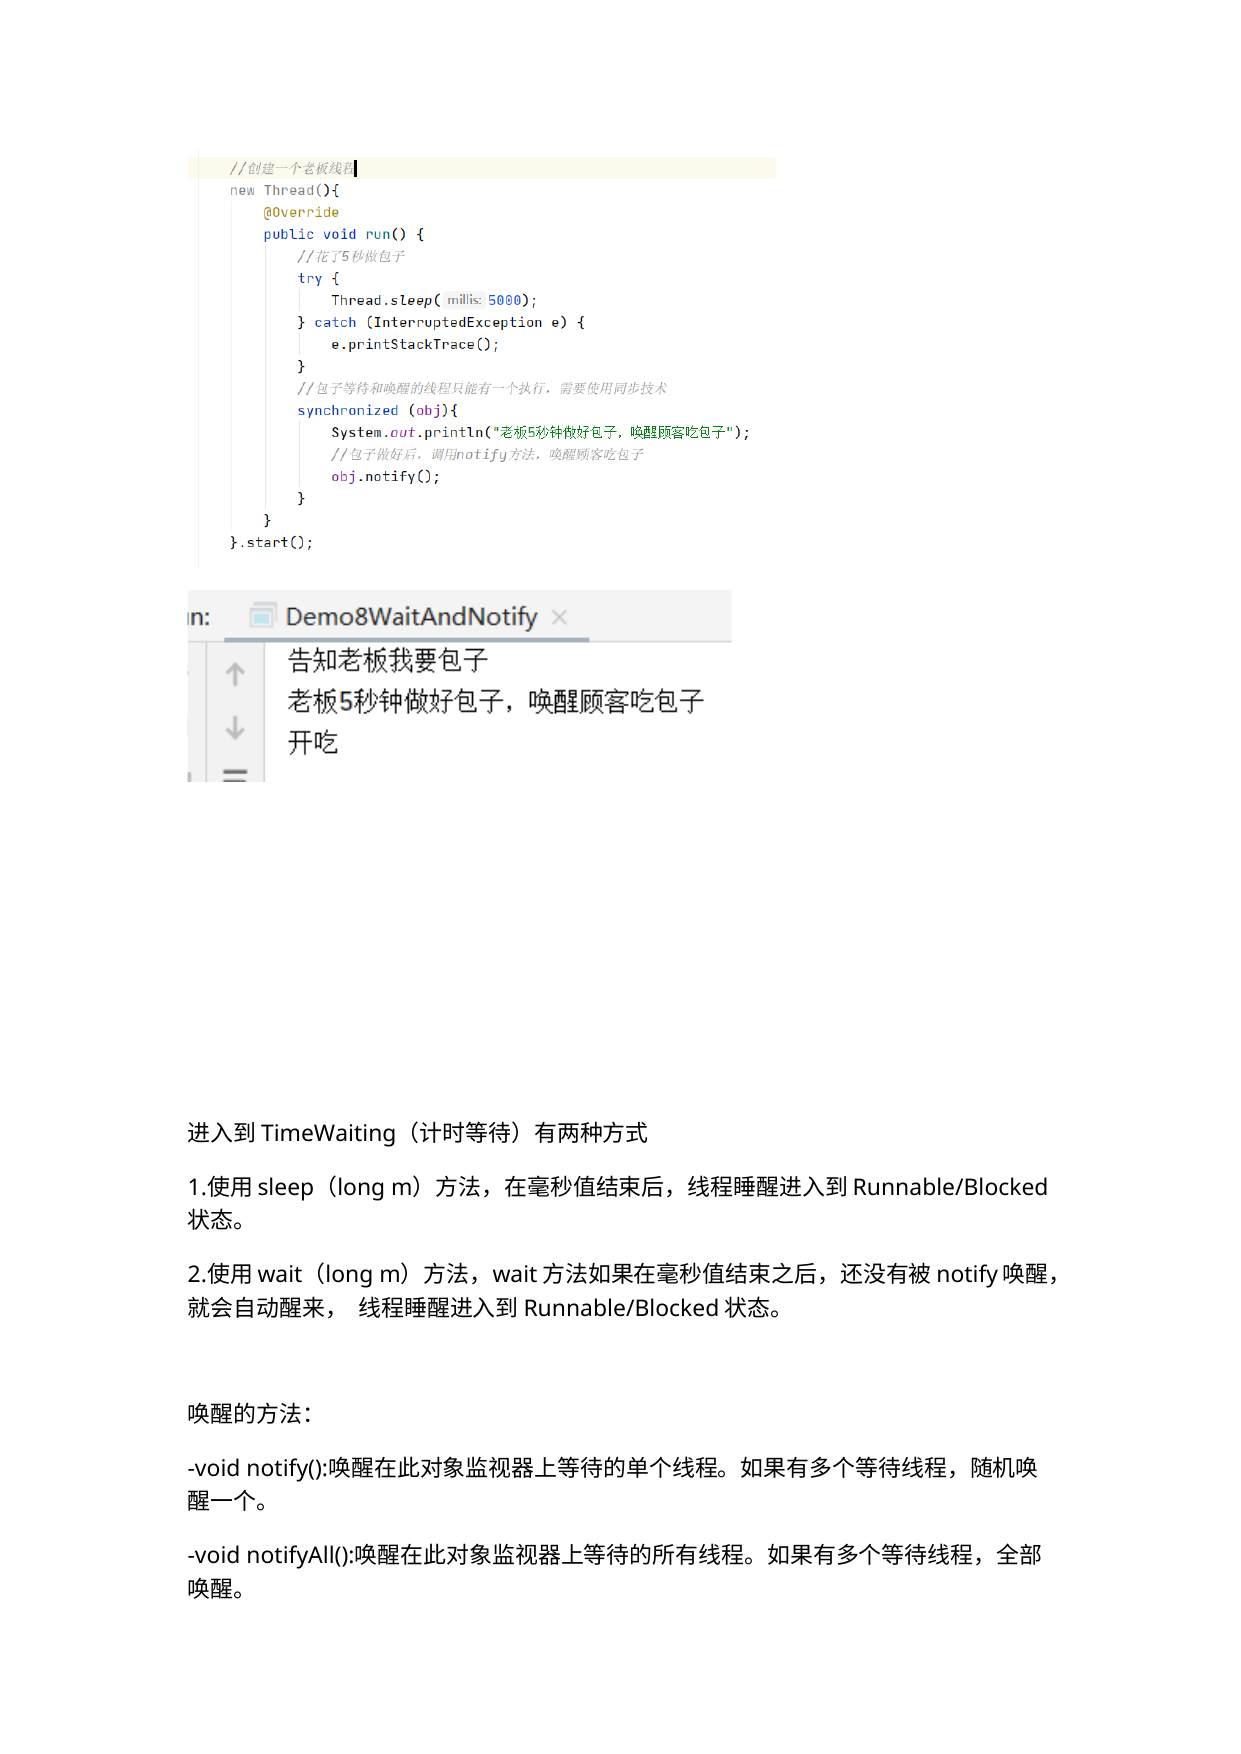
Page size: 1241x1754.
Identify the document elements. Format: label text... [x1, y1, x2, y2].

text -void notify():唤醒在此对象监视器上等待的单个线程。如果有多个等待线程，随机唤醒一个。 [187, 1450, 1053, 1516]
text 2.使用wait（long m）方法，wait方法如果在毫秒值结束之后，还没有被notify唤醒，就会自动醒来， 线程睡醒进入到Runnable/Blocked状态。 [187, 1256, 1053, 1323]
text 唤醒的方法： [187, 1396, 1053, 1429]
text 进入到TimeWaiting（计时等待）有两种方式 [187, 1114, 1053, 1148]
text -void notifyAll():唤醒在此对象监视器上等待的所有线程。如果有多个等待线程，全部唤醒。 [187, 1537, 1053, 1604]
picture [187, 150, 776, 569]
picture [187, 590, 732, 782]
text 1.使用sleep（long m）方法，在毫秒值结束后，线程睡醒进入到Runnable/Blocked状态。 [187, 1169, 1053, 1235]
